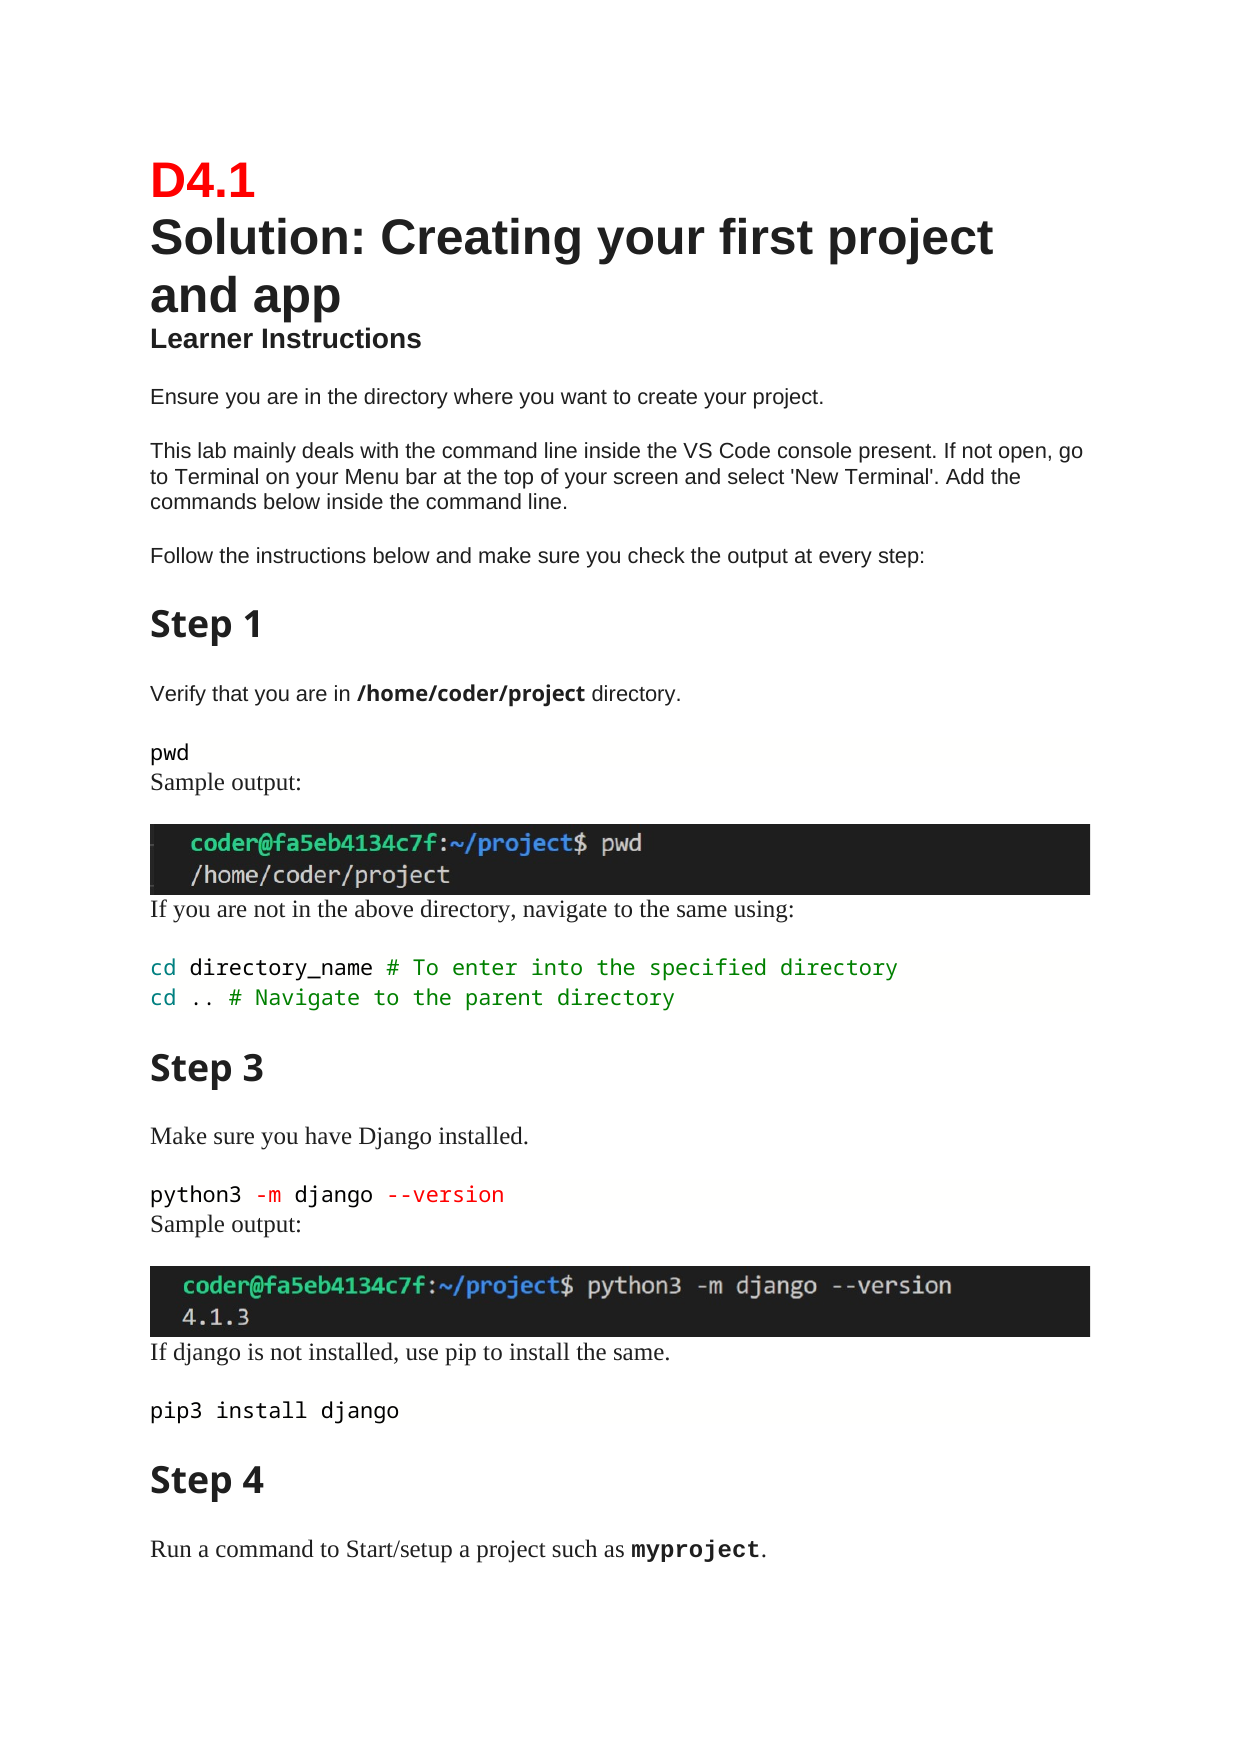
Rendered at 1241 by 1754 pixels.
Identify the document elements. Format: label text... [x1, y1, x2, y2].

picture [150, 824, 1091, 895]
picture [150, 1266, 1091, 1337]
text pwd [150, 737, 1090, 767]
subtitle Step 4 [150, 1454, 1090, 1505]
text If you are not in the above directory, navigate to the same using: [150, 895, 1090, 923]
subtitle Learner Instructions [150, 322, 1090, 355]
subtitle Step 1 [150, 598, 1090, 649]
text Ensure you are in the directory where you want to create your project. [150, 384, 1090, 409]
text Follow the instructions below and make sure you check the output at every step: [150, 543, 1090, 568]
text If django is not installed, use pip to install the same. [150, 1337, 1090, 1366]
subtitle D4.1 [150, 150, 1090, 207]
text cd directory_name # To enter into the specified directory [150, 952, 1090, 982]
text Sample output: [150, 1209, 1090, 1238]
text cd .. # Navigate to the parent directory [150, 982, 1090, 1012]
text pip3 install django [150, 1395, 1090, 1424]
text Make sure you have Django installed. [150, 1121, 1090, 1150]
subtitle Step 3 [150, 1041, 1090, 1092]
subtitle Solution: Creating your first project and app [150, 207, 1090, 322]
text Sample output: [150, 767, 1090, 795]
text This lab mainly deals with the command line inside the VS Code console present. If not open, go to Terminal on your Menu bar at the top of your screen and select 'New Terminal'. Add the commands below inside the command line. [150, 438, 1090, 514]
text Run a command to Start/setup a project such as myproject. [150, 1534, 1090, 1564]
text python3 -m django --version [150, 1179, 1090, 1209]
text Verify that you are in /home/coder/project directory. [150, 678, 1090, 708]
